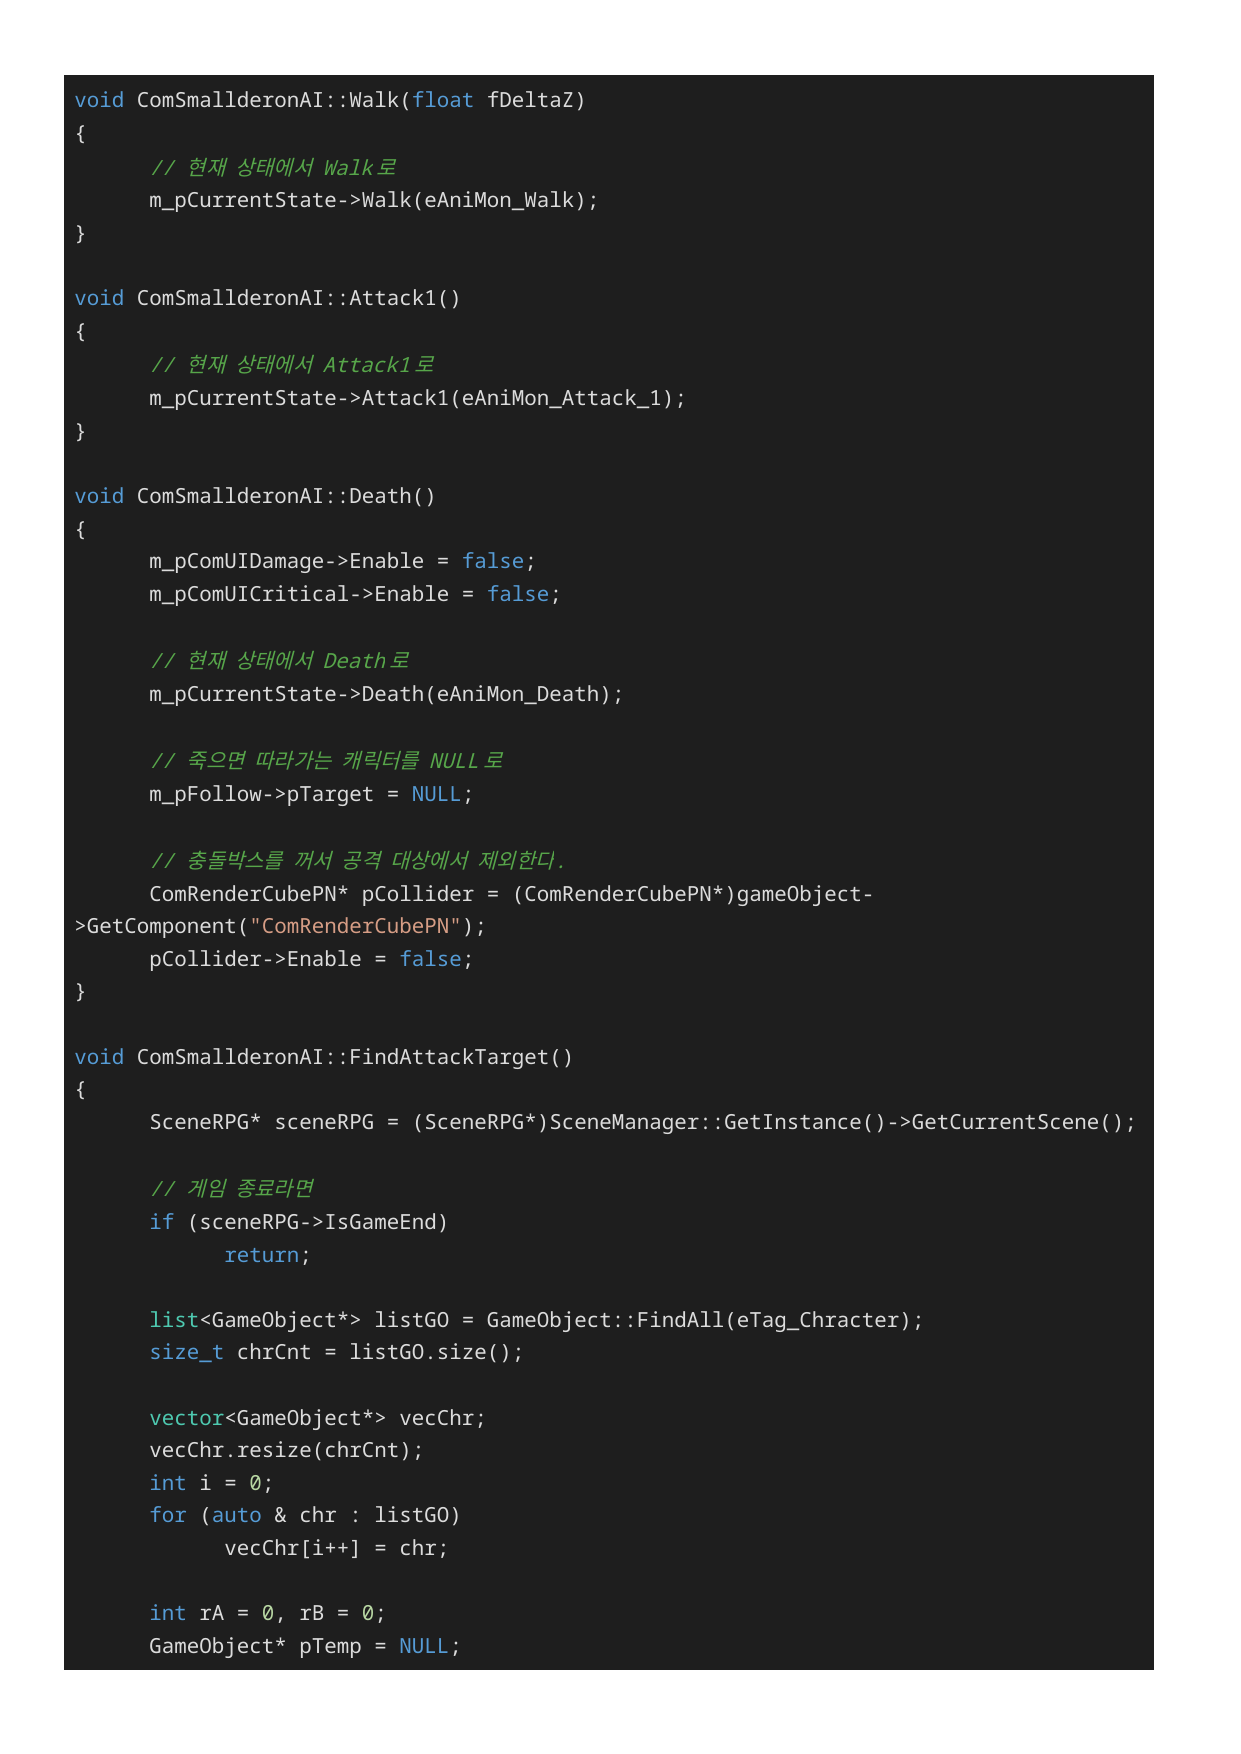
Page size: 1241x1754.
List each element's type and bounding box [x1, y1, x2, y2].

table_header [64, 75, 1154, 1670]
